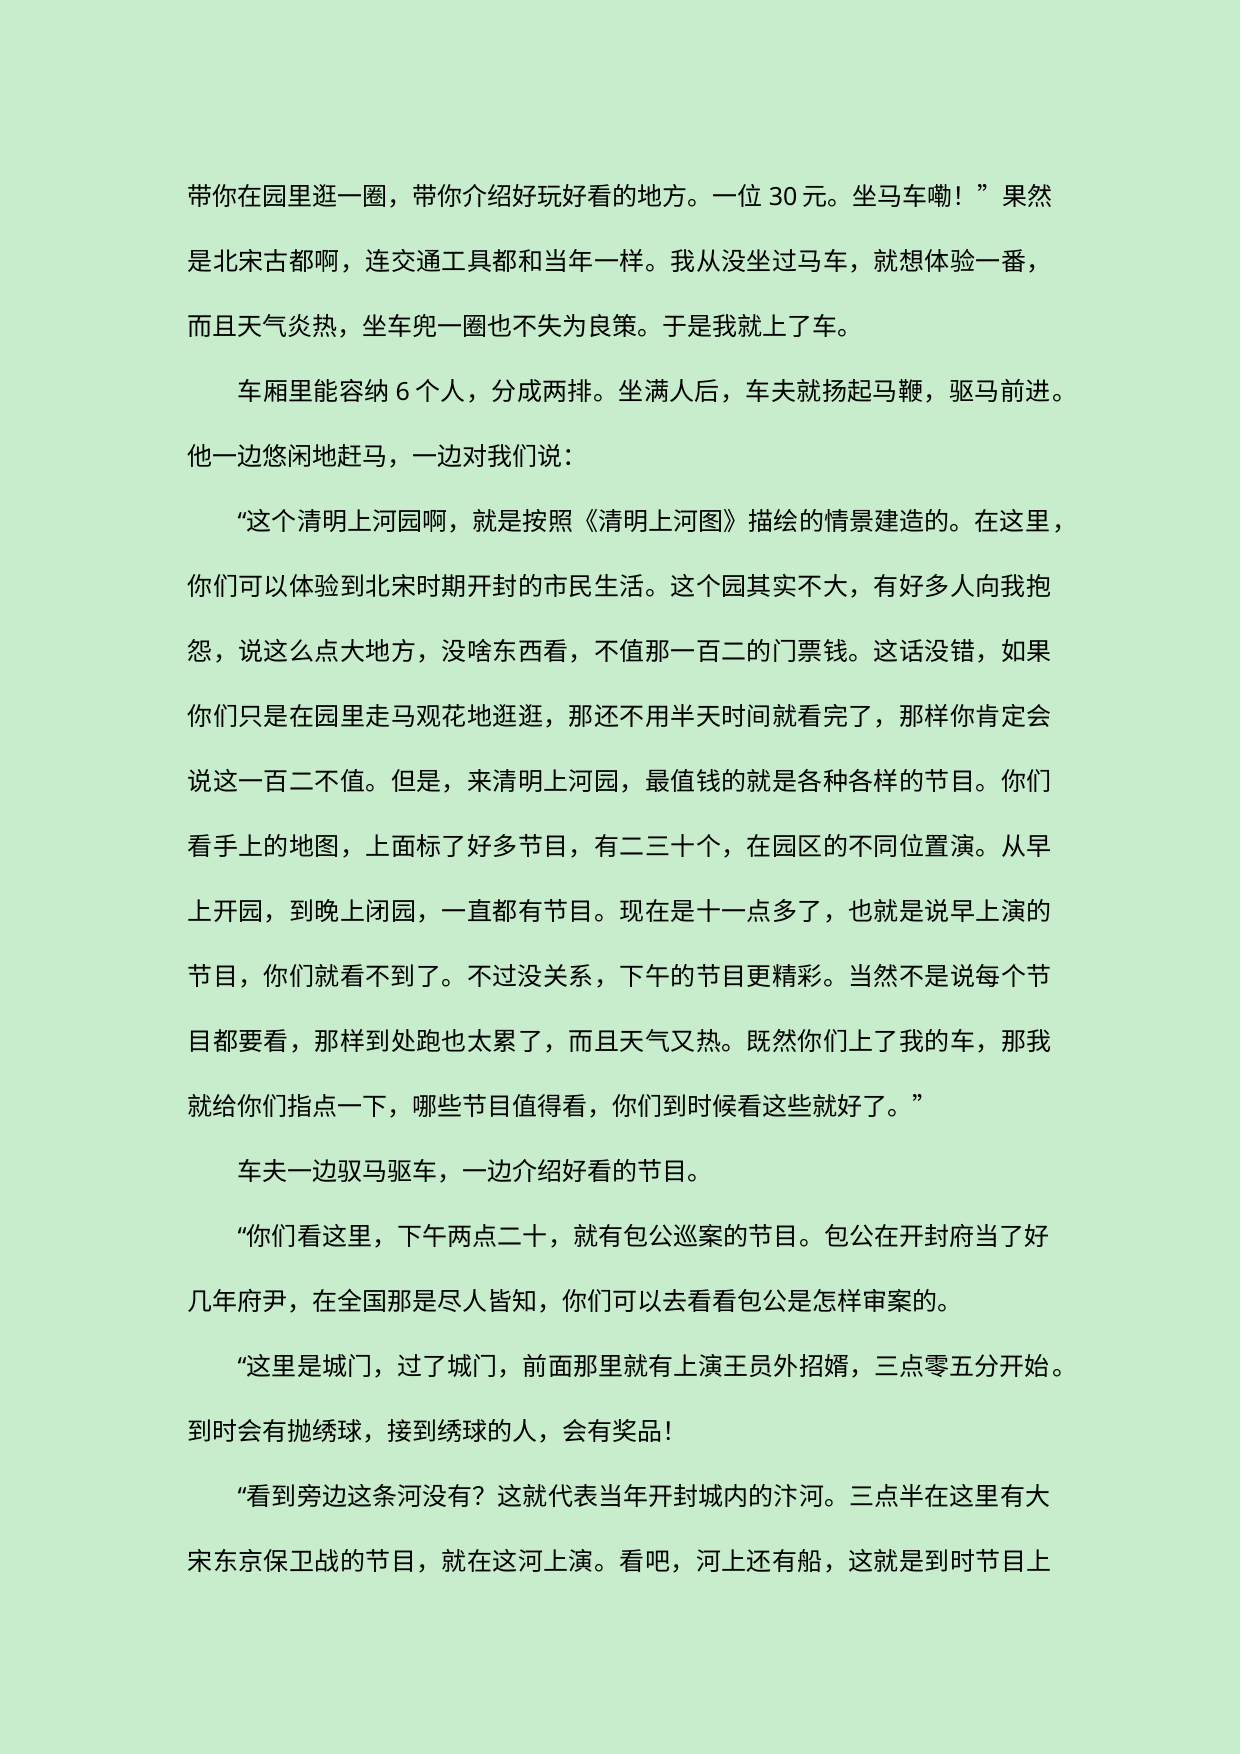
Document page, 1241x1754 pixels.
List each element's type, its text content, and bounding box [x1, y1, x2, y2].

text “你们看这里，下午两点二十，就有包公巡案的节目。包公在开封府当了好几年府尹，在全国那是尽人皆知，你们可以去看看包公是怎样审案的。 [187, 1202, 1053, 1332]
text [187, 1462, 1053, 1592]
text “这个清明上河园啊，就是按照《清明上河图》描绘的情景建造的。在这里，你们可以体验到北宋时期开封的市民生活。这个园其实不大，有好多人向我抱怨，说这么点大地方，没啥东西看，不值那一百二的门票钱。这话没错，如果你们只是在园里走马观花地逛逛，那还不用半天时间就看完了，那样你肯定会说这一百二不值。但是，来清明上河园，最值钱的就是各种各样的节目。你们看手上的地图，上面标了好多节目，有二三十个，在园区的不同位置演。从早上开园，到晚上闭园，一直都有节目。现在是十一点多了，也就是说早上演的节目，你们就看不到了。不过没关系，下午的节目更精彩。当然不是说每个节目都要看，那样到处跑也太累了，而且天气又热。既然你们上了我的车，那我就给你们指点一下，哪些节目值得看，你们到时候看这些就好了。” [187, 487, 1053, 1137]
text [187, 162, 1053, 357]
text 车夫一边驭马驱车，一边介绍好看的节目。 [187, 1137, 1053, 1202]
text “这里是城门，过了城门，前面那里就有上演王员外招婿，三点零五分开始。到时会有抛绣球，接到绣球的人，会有奖品！ [187, 1332, 1053, 1462]
text 车厢里能容纳6个人，分成两排。坐满人后，车夫就扬起马鞭，驱马前进。他一边悠闲地赶马，一边对我们说： [187, 357, 1053, 487]
